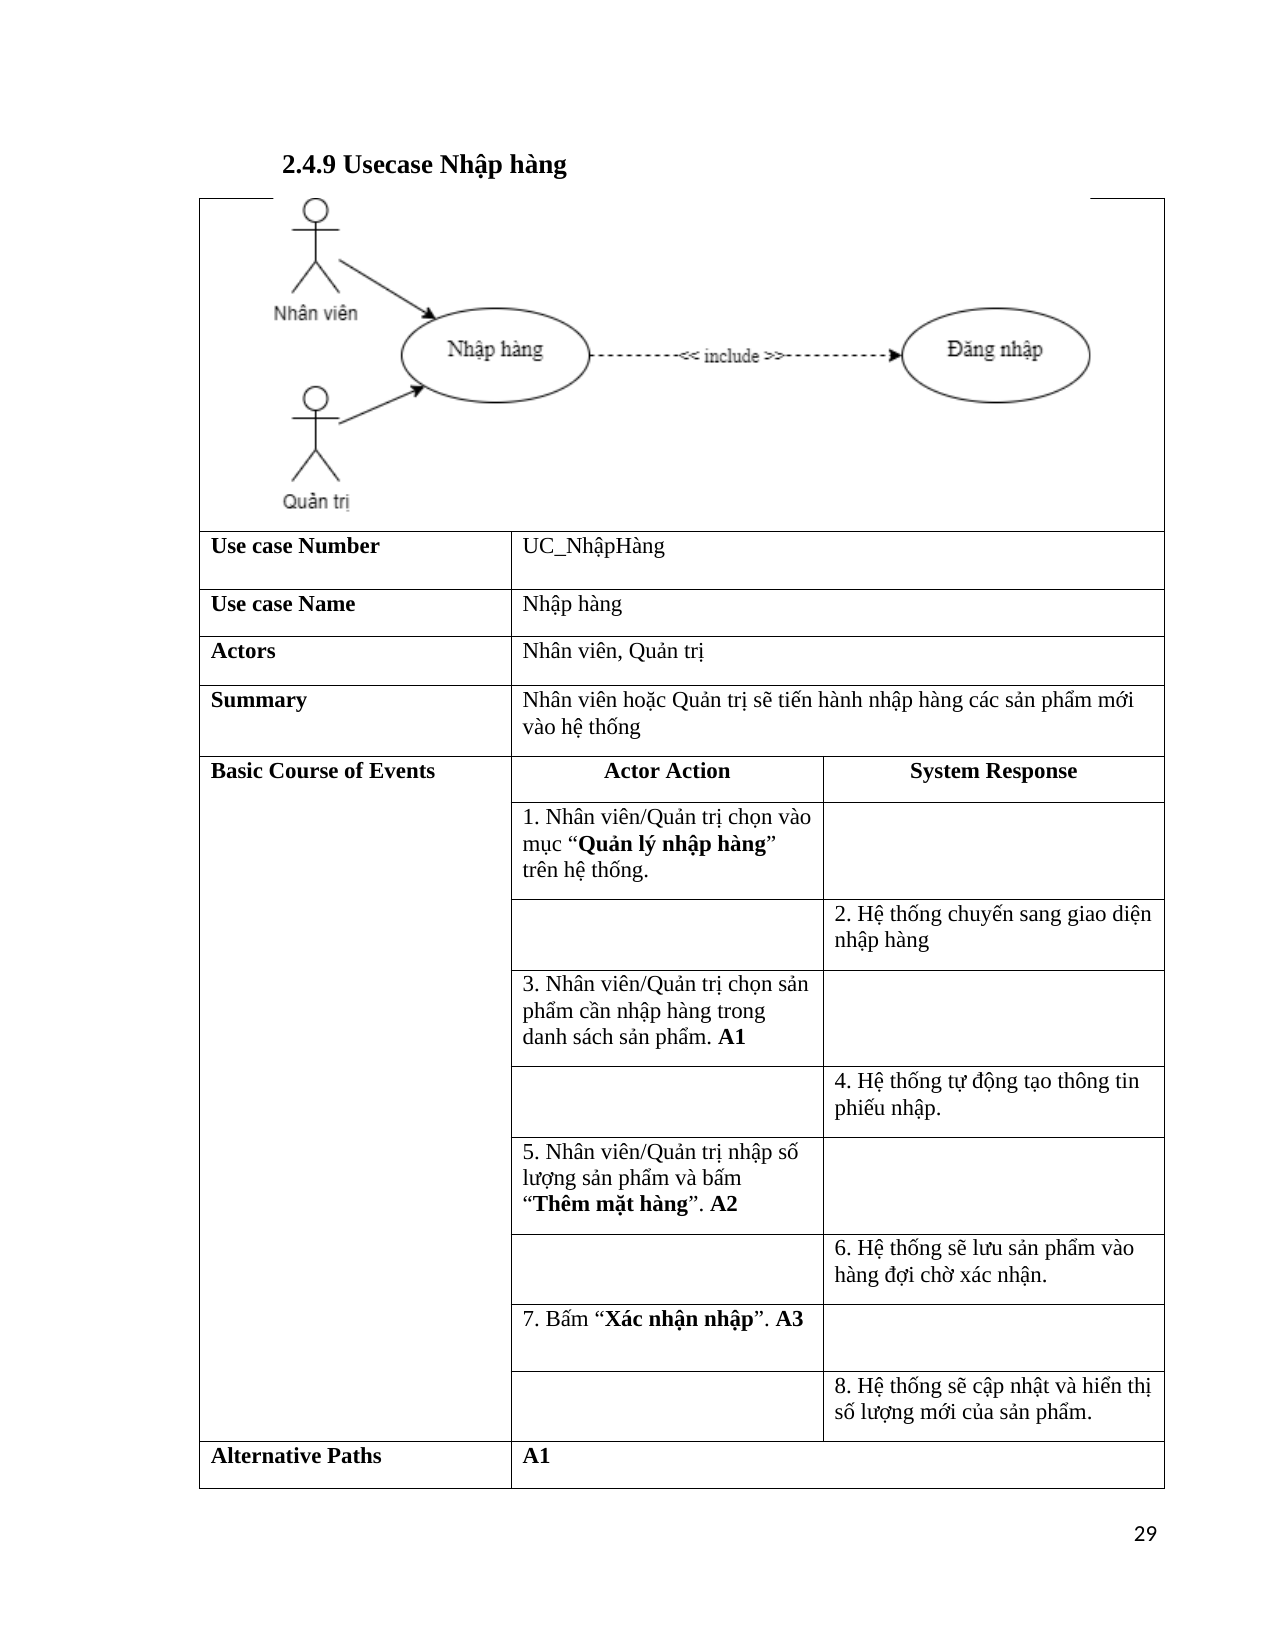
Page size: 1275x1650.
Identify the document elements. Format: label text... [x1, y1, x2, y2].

table_cell 8. Hệ thống sẽ cập nhật và hiển thị số lượng mới của sản phẩm. [824, 1372, 1164, 1441]
table_cell 2. Hệ thống chuyến sang giao diện nhập hàng [824, 900, 1164, 969]
table_cell 5. Nhân viên/Quản trị nhập số lượng sản phẩm và bấm “Thêm mặt hàng”. A2 [512, 1138, 823, 1233]
table_cell Basic Course of Events [200, 757, 511, 1441]
table_cell Actors [200, 637, 511, 685]
table_cell A1 [512, 1442, 1164, 1488]
table_cell UC_NhậpHàng [512, 532, 1164, 589]
table_cell 1. Nhân viên/Quản trị chọn vào mục “Quản lý nhập hàng” trên hệ thống. [512, 803, 823, 899]
table_cell Nhập hàng [512, 590, 1164, 636]
table_cell 6. Hệ thống sẽ lưu sản phẩm vào hàng đợi chờ xác nhận. [824, 1235, 1164, 1304]
table_cell [512, 1372, 823, 1441]
table_cell Use case Number [200, 532, 511, 589]
picture [273, 198, 1091, 515]
subtitle 2.4.9 Usecase Nhập hàng [207, 148, 1157, 179]
table_cell System Response [824, 757, 1164, 802]
table_cell Alternative Paths [200, 1442, 511, 1488]
table_cell Nhân viên hoặc Quản trị sẽ tiến hành nhập hàng các sản phẩm mới vào hệ thống [512, 686, 1164, 756]
table_cell [824, 971, 1164, 1066]
table_cell Summary [200, 686, 511, 756]
table_cell [824, 803, 1164, 899]
table_cell Actor Action [512, 757, 823, 802]
table_cell Nhân viên, Quản trị [512, 637, 1164, 685]
table_cell [512, 1067, 823, 1137]
table_cell [512, 900, 823, 969]
table_header [200, 199, 1164, 531]
table_cell 4. Hệ thống tự động tạo thông tin phiếu nhập. [824, 1067, 1164, 1137]
table_cell 7. Bấm “Xác nhận nhập”. A3 [512, 1305, 823, 1371]
table_cell [824, 1305, 1164, 1371]
table_cell [824, 1138, 1164, 1233]
table_cell 3. Nhân viên/Quản trị chọn sản phẩm cần nhập hàng trong danh sách sản phẩm. A1 [512, 971, 823, 1066]
table_cell [512, 1235, 823, 1304]
table_cell Use case Name [200, 590, 511, 636]
